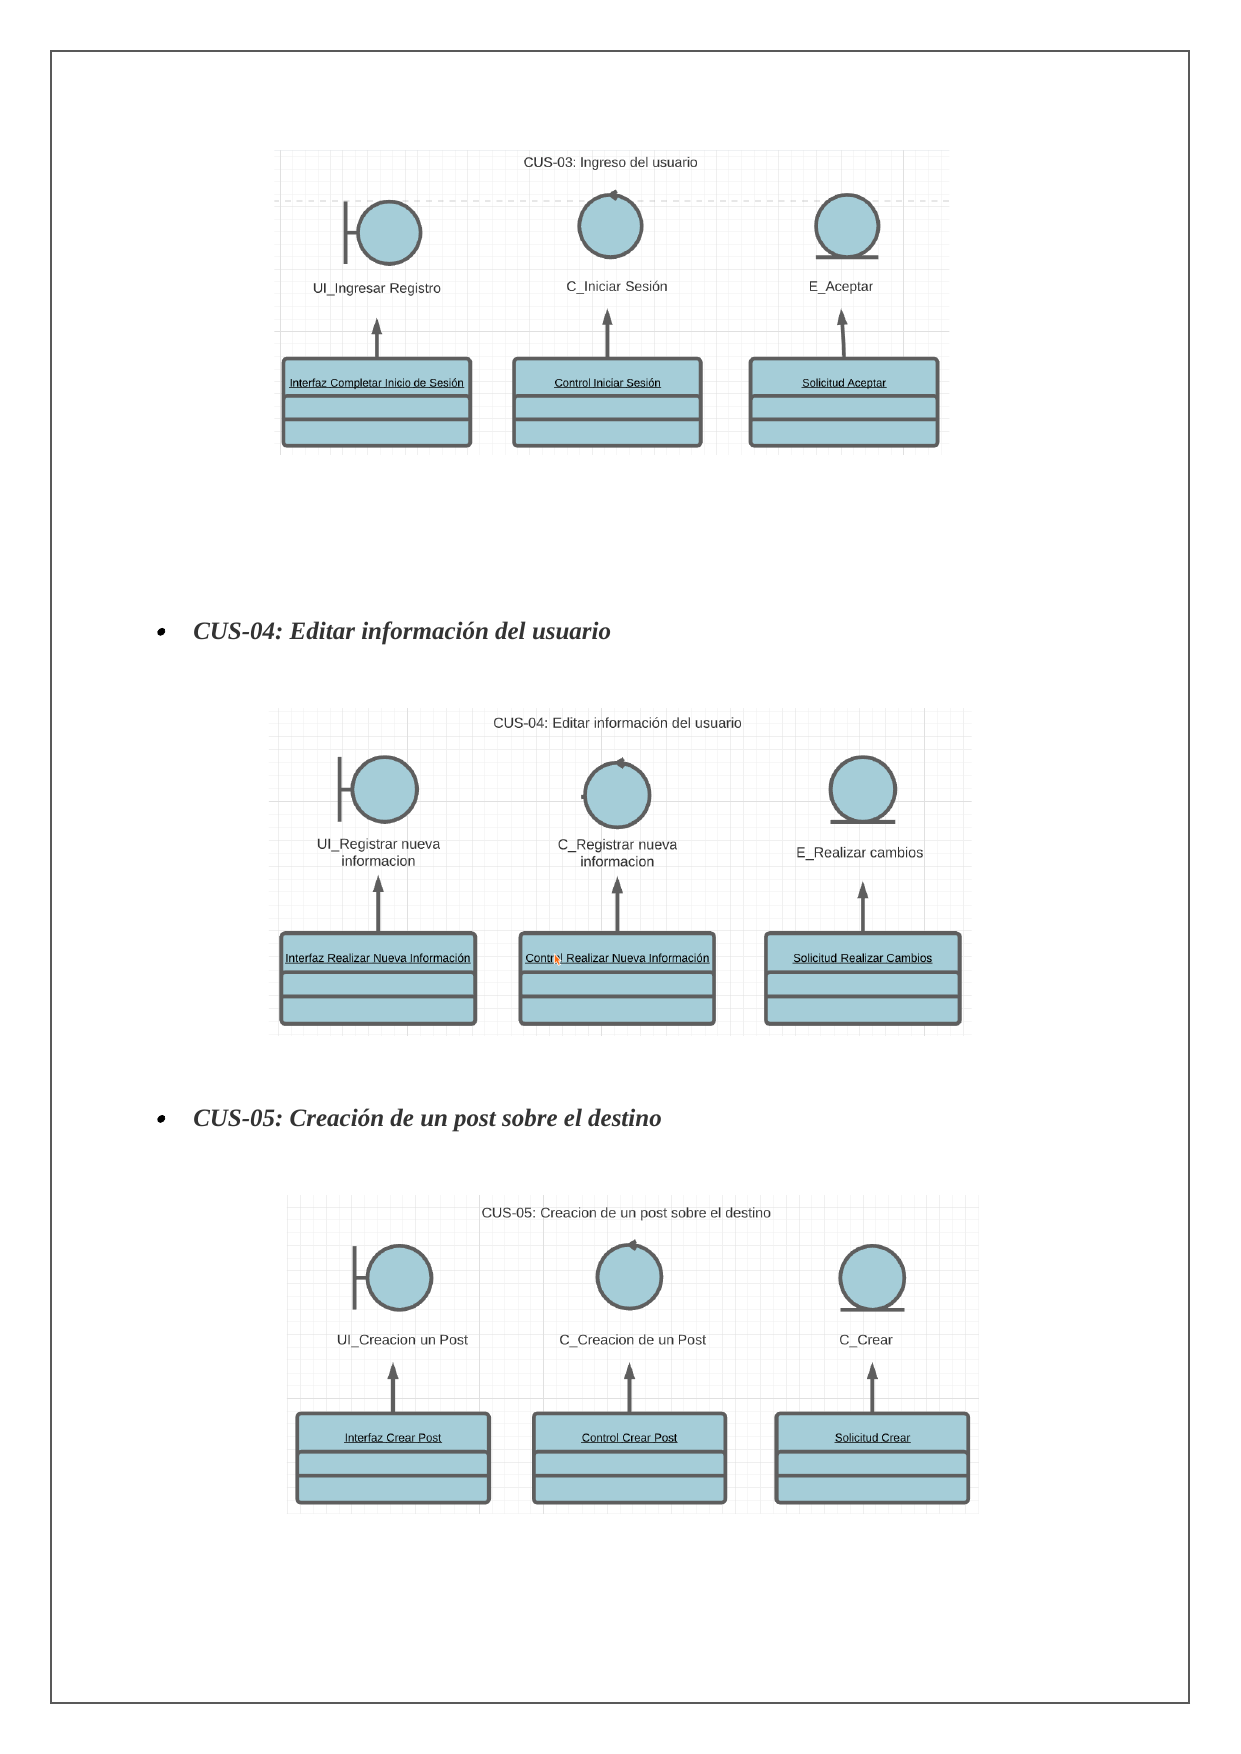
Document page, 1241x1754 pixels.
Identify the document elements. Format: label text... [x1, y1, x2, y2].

picture [268, 708, 972, 1036]
picture [274, 150, 950, 455]
picture [286, 1195, 979, 1514]
list CUS-04: Editar información del usuario [156, 616, 1153, 644]
list CUS-05: Creación de un post sobre el destino [156, 1103, 1153, 1132]
